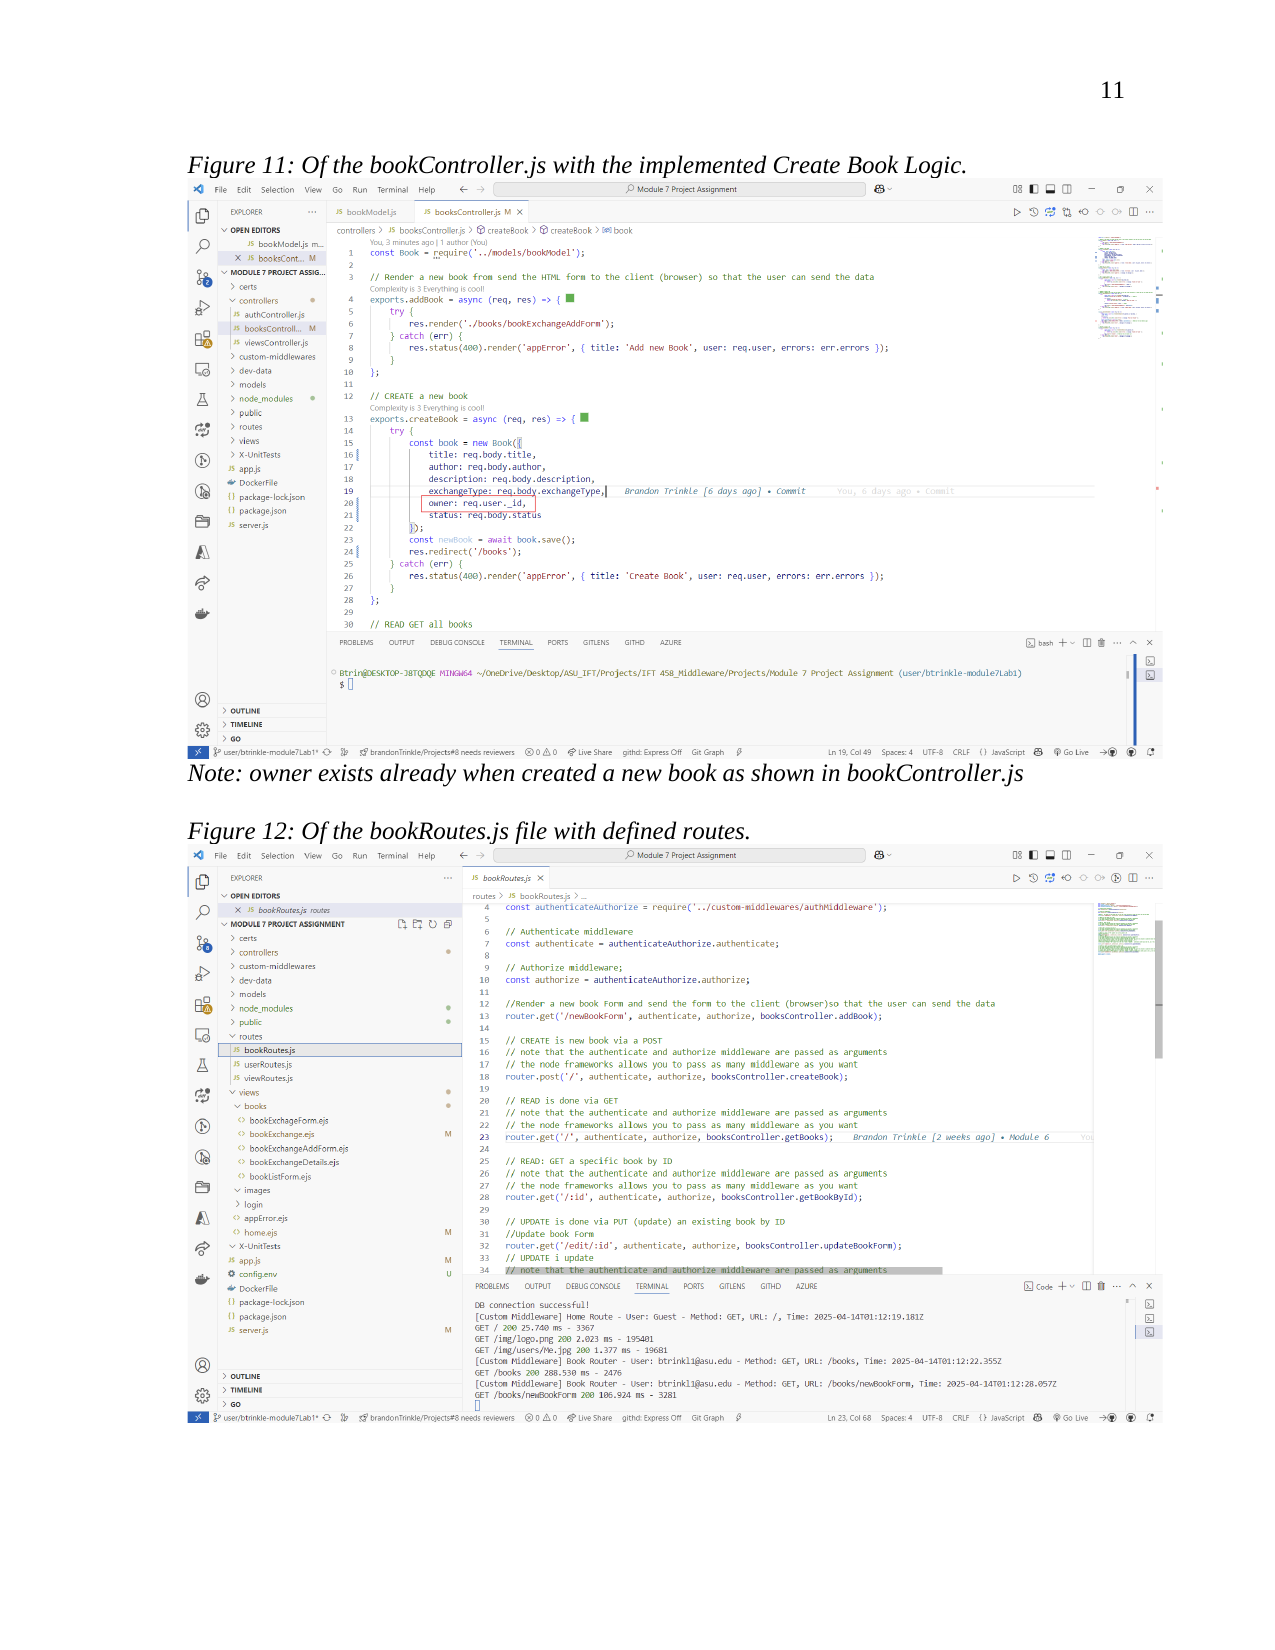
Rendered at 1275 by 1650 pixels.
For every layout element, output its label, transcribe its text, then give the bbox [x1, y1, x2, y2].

list Figure 11: Of the bookController.js with the implemented Create Book Logic. Note: owner exists already when created a new book as shown in bookController.js [187, 150, 1125, 178]
list Figure 11: Of the bookController.js with the implemented Create Book Logic. Note: owner exists already when created a new book as shown in bookController.js [187, 759, 1125, 787]
picture [187, 844, 1163, 1423]
list Figure 12: Of the bookRoutes.js file with defined routes. [187, 816, 1125, 844]
picture [187, 178, 1163, 759]
